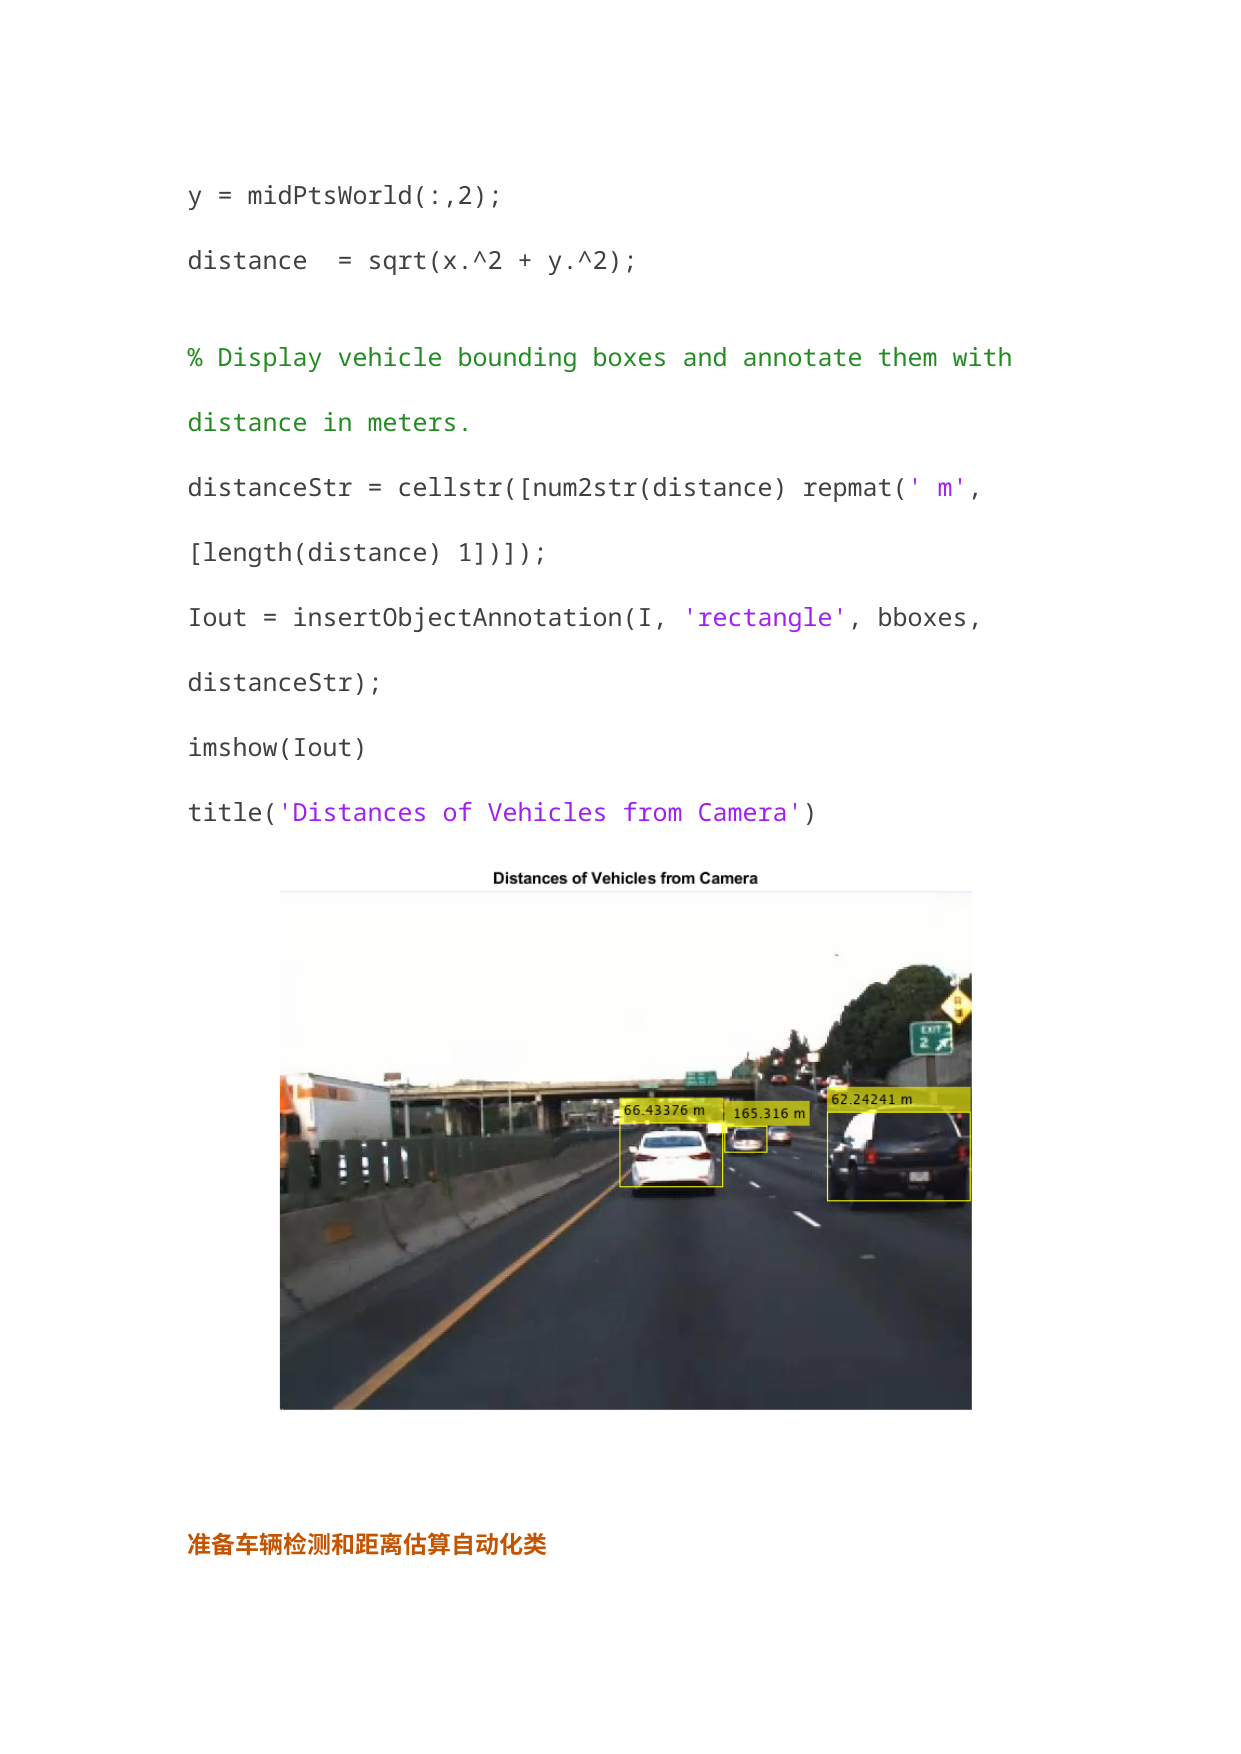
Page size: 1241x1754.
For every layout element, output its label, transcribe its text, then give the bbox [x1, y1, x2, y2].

subtitle 准备车辆检测和距离估算自动化类 [187, 1510, 1053, 1575]
text distanceStr = cellstr([num2str(distance) repmat(' m',[length(distance) 1])]); [187, 454, 1053, 584]
picture [187, 860, 1067, 1479]
text imshow(Iout) [187, 714, 1053, 779]
text Iout = insertObjectAnnotation(I, 'rectangle', bboxes, distanceStr); [187, 584, 1053, 714]
text y = midPtsWorld(:,2); [187, 162, 1053, 227]
text % Display vehicle bounding boxes and annotate them with distance in meters. [187, 324, 1053, 454]
text title('Distances of Vehicles from Camera') [187, 779, 1053, 844]
text distance = sqrt(x.^2 + y.^2); [187, 227, 1053, 292]
